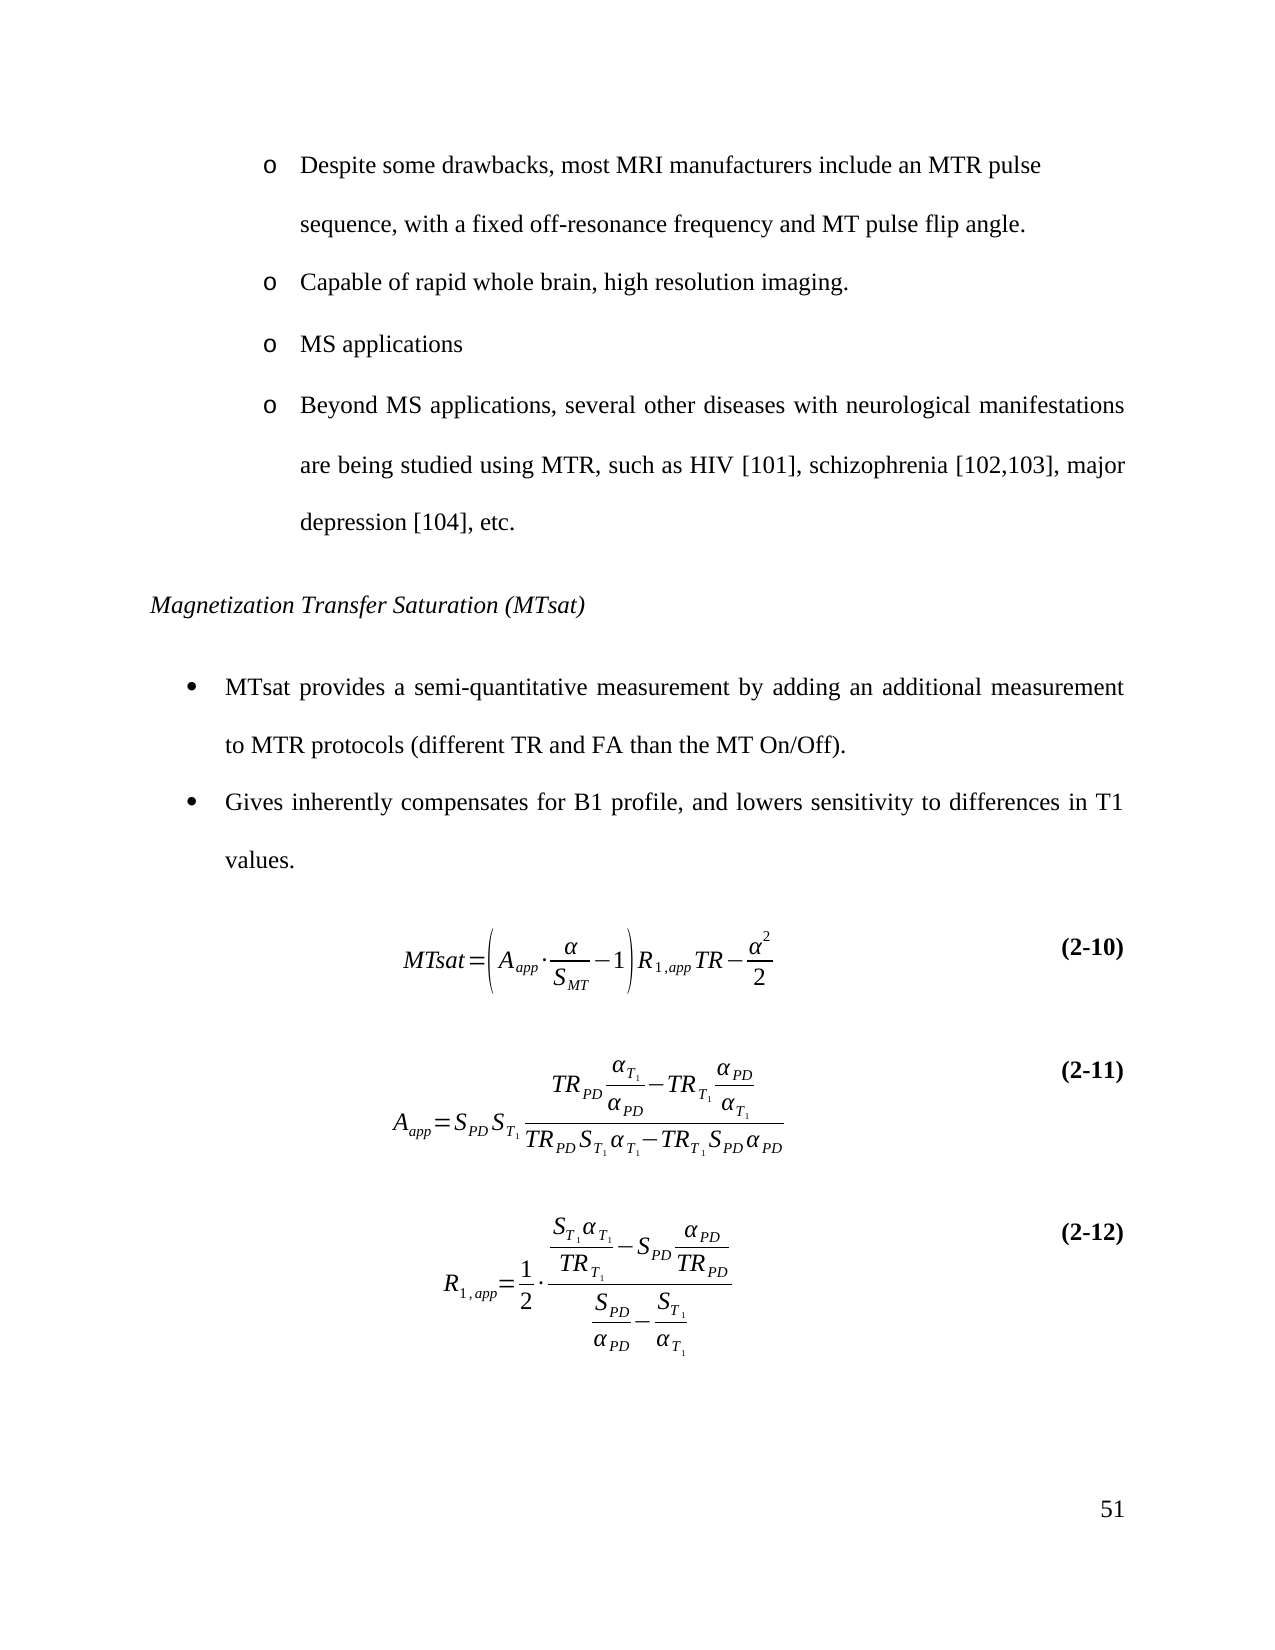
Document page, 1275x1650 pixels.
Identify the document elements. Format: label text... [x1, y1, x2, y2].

list MS applications [262, 329, 1125, 359]
text Magnetization Transfer Saturation (MTsat) [150, 590, 1125, 619]
list Beyond MS applications, several other diseases with neurological manifestations are being studied using MTR, such as HIV [101], schizophrenia [102,103], major depression [104], etc. [262, 390, 1125, 536]
list Gives inherently compensates for B1 profile, and lowers sensitivity to differences in T1 values. [187, 787, 1125, 874]
table_cell [150, 1051, 1025, 1212]
table_cell (2-12) [1025, 1212, 1135, 1411]
list Capable of rapid whole brain, high resolution imaging. [262, 267, 1125, 298]
list Despite some drawbacks, most MRI manufacturers include an MTR pulse sequence, with a fixed off-resonance frequency and MT pulse flip angle. [262, 150, 1125, 238]
table_header [150, 928, 1025, 1051]
list MTsat provides a semi-quantitative measurement by adding an additional measurement to MTR protocols (different TR and FA than the MT On/Off). [187, 672, 1125, 759]
table_cell (2-11) [1025, 1051, 1135, 1212]
table_cell [150, 1212, 1025, 1411]
table_header (2-10) [1025, 928, 1135, 1051]
